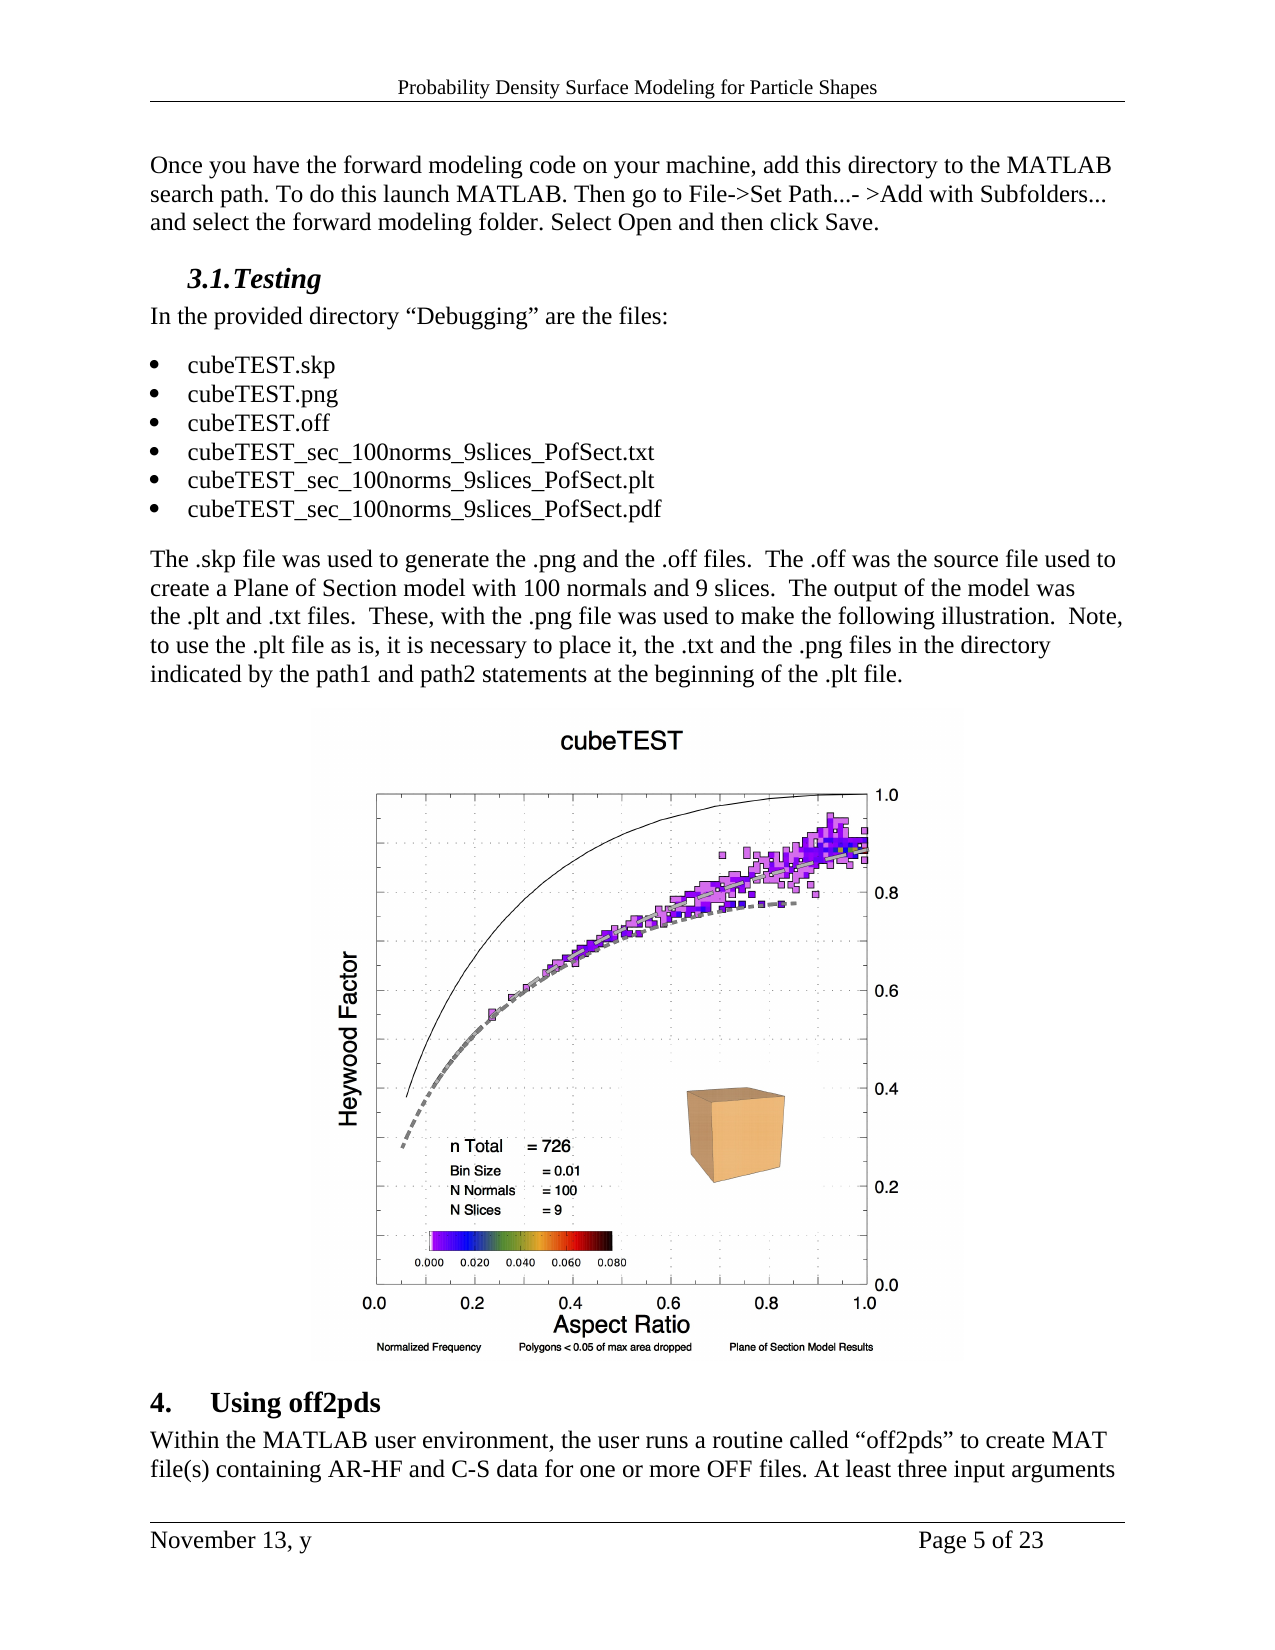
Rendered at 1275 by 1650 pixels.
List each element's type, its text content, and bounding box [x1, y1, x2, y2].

subtitle Using off2pds [150, 1386, 1125, 1419]
list cubeTEST.skp [150, 351, 1125, 379]
text The .skp file was used to generate the .png and the .off files. The .off was the source file used to create a Plane of Section model with 100 normals and 9 slices. The output of the model was the .plt and .txt files. These, with the .png file was used to make the following illustration. Note, to use the .plt file as is, it is necessary to place it, the .txt and the .png files in the directory indicated by the path1 and path2 statements at the beginning of the .plt file. [150, 544, 1125, 688]
picture [311, 708, 964, 1361]
list cubeTEST_sec_100norms_9slices_PofSect.txt [150, 437, 1125, 466]
text Once you have the forward modeling code on your machine, add this directory to the MATLAB search path. To do this launch MATLAB. Then go to File->Set Path...- >Add with Subfolders... and select the forward modeling folder. Select Open and then click Save. [150, 150, 1125, 236]
list cubeTEST.png [150, 379, 1125, 408]
text In the provided directory “Debugging” are the files: [150, 301, 1125, 330]
list cubeTEST.off [150, 408, 1125, 437]
list cubeTEST_sec_100norms_9slices_PofSect.pdf [150, 494, 1125, 523]
list cubeTEST_sec_100norms_9slices_PofSect.plt [150, 466, 1125, 494]
subtitle Testing [187, 261, 1125, 295]
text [150, 1425, 1125, 1483]
